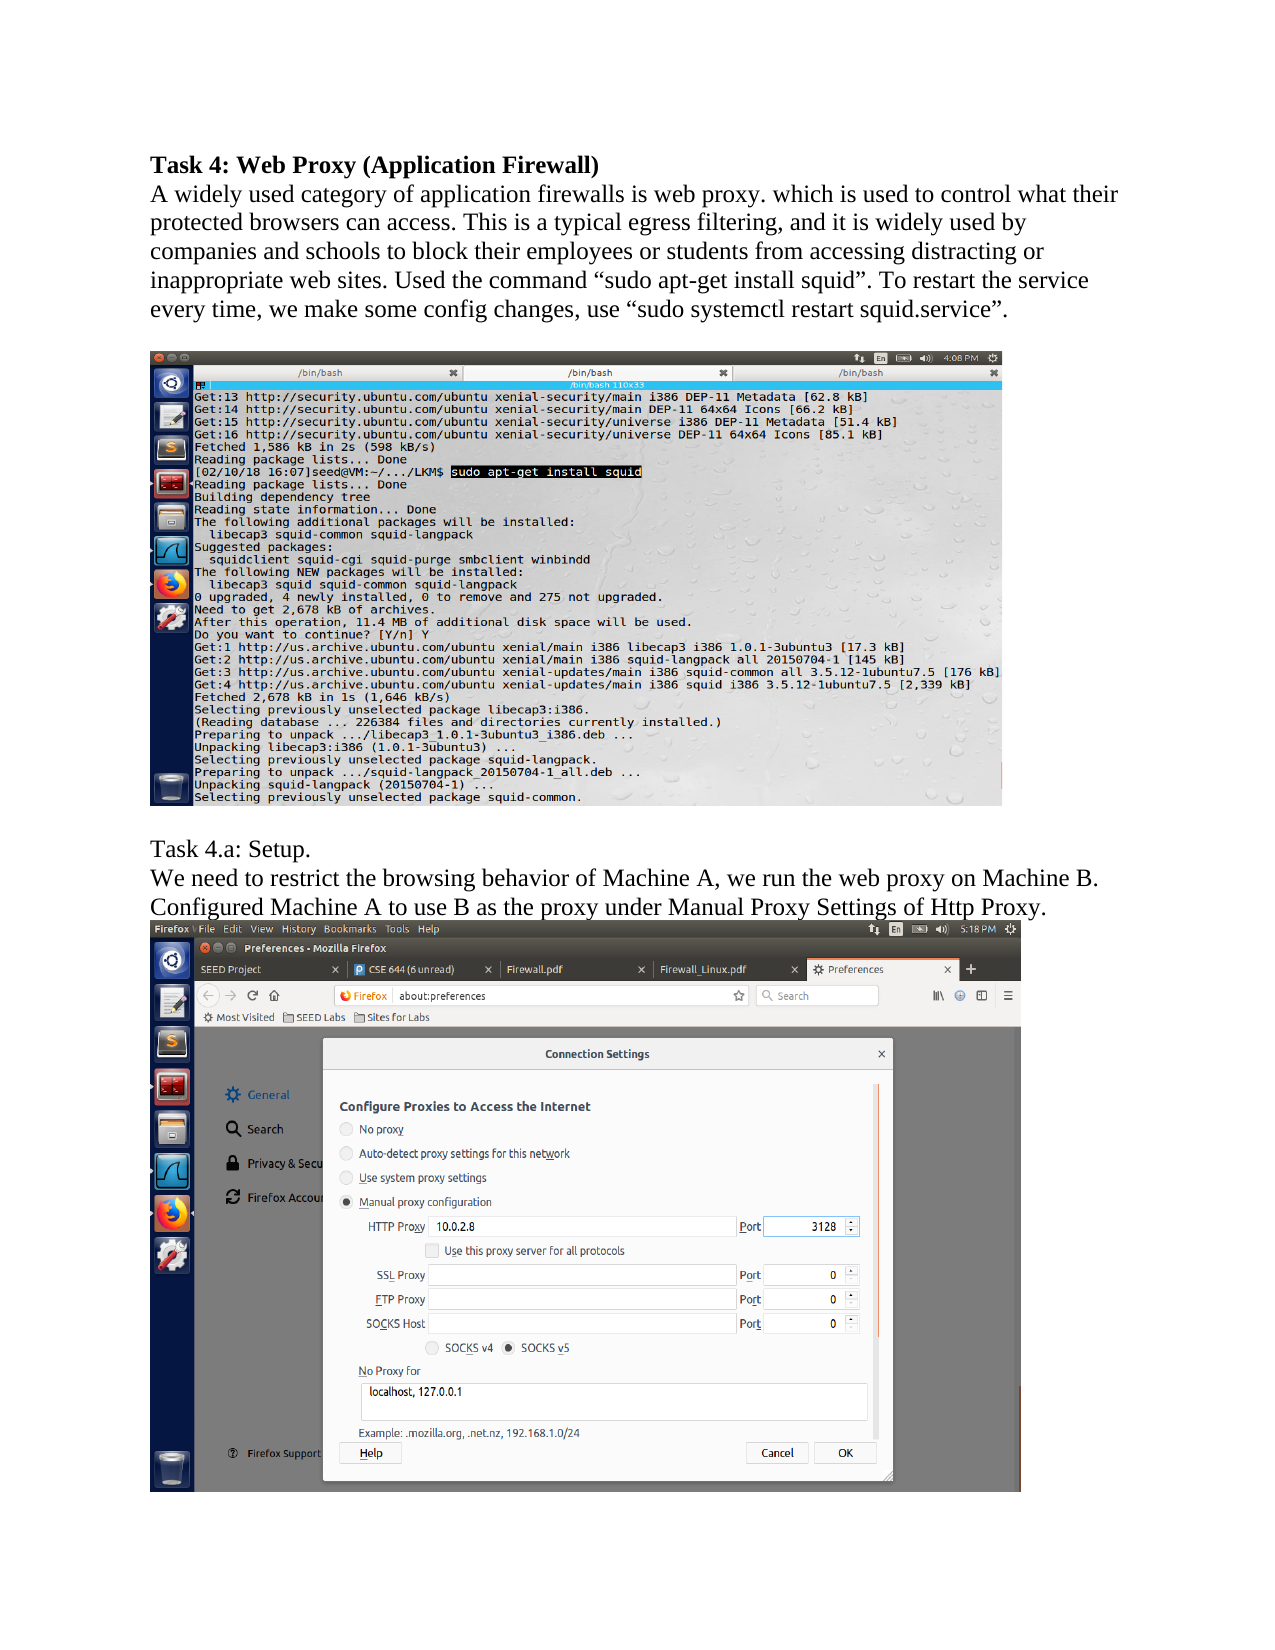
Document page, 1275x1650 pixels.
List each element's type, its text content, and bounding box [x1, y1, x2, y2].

text A widely used category of application firewalls is web proxy. which is used to control what their protected browsers can access. This is a typical egress filtering, and it is widely used by companies and schools to block their employees or students from accessing distracting or inappropriate web sites. Used the command “sudo apt-get install squid”. To restart the service every time, we make some config changes, use “sudo systemctl restart squid.service”. [150, 179, 1125, 322]
picture [150, 920, 1021, 1492]
picture [150, 351, 1003, 806]
text Task 4.a: Setup. [150, 834, 1125, 863]
text Task 4: Web Proxy (Application Firewall) [150, 150, 1125, 179]
text We need to restrict the browsing behavior of Machine A, we run the web proxy on Machine B. [150, 863, 1125, 892]
